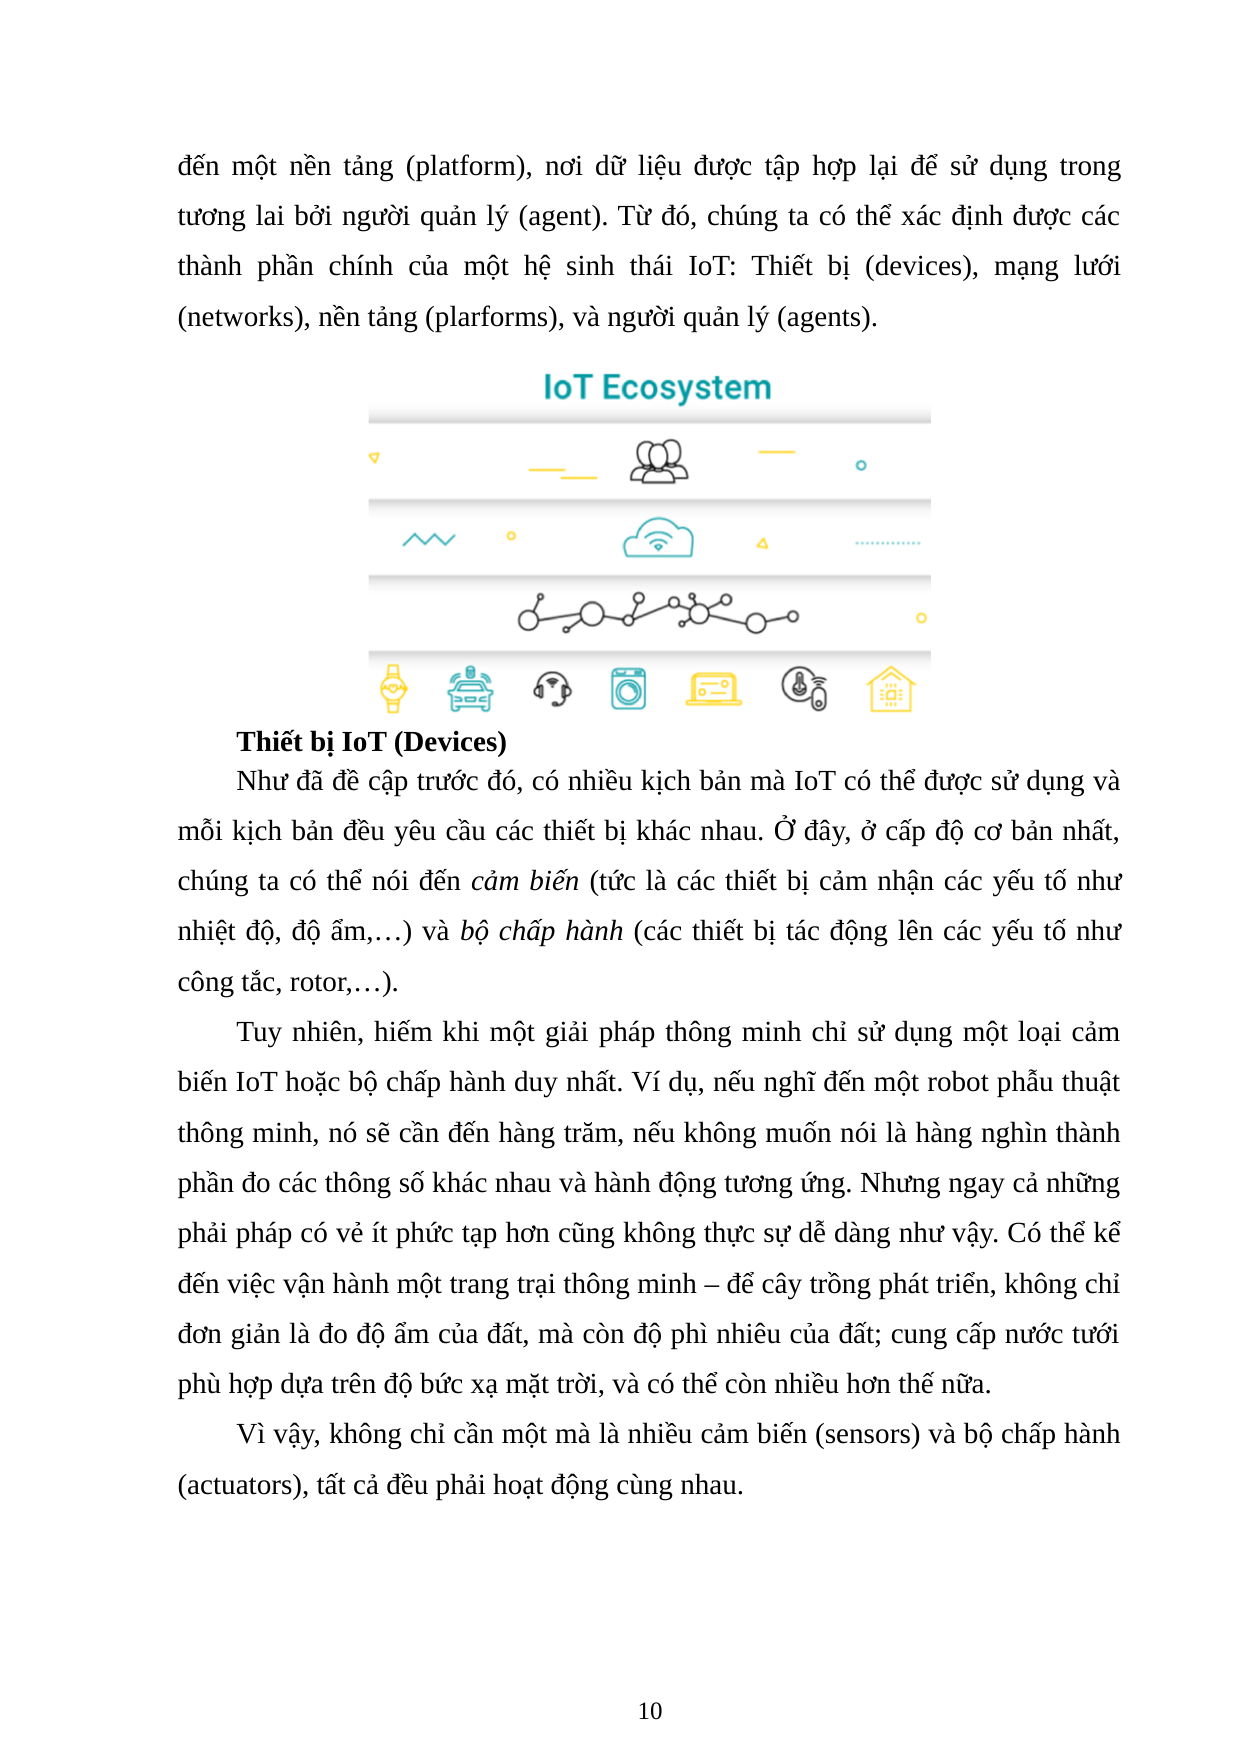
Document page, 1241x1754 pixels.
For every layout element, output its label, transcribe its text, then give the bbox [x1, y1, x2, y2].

picture [368, 348, 931, 720]
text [177, 148, 1122, 332]
text Thiết bị IoT (Devices) [177, 724, 1122, 758]
text Tuy nhiên, hiếm khi một giải pháp thông minh chỉ sử dụng một loại cảm biến IoT hoặc bộ chấp hành duy nhất. Ví dụ, nếu nghĩ đến một robot phẫu thuật thông minh, nó sẽ cần đến hàng trăm, nếu không muốn nói là hàng nghìn thành phần đo các thông số khác nhau và hành động tương ứng. Nhưng ngay cả những phải pháp có vẻ ít phức tạp hơn cũng không thực sự dễ dàng như vậy. Có thể kể đến việc vận hành một trang trại thông minh – để cây trồng phát triển, không chỉ đơn giản là đo độ ẩm của đất, mà còn độ phì nhiêu của đất; cung cấp nước tưới phù hợp dựa trên độ bức xạ mặt trời, và có thể còn nhiều hơn thế nữa. [177, 1014, 1122, 1400]
text Vì vậy, không chỉ cần một mà là nhiều cảm biến (sensors) và bộ chấp hành (actuators), tất cả đều phải hoạt động cùng nhau. [177, 1417, 1122, 1501]
text Như đã đề cập trước đó, có nhiều kịch bản mà IoT có thể được sử dụng và mỗi kịch bản đều yêu cầu các thiết bị khác nhau. Ở đây, ở cấp độ cơ bản nhất, chúng ta có thể nói đến cảm biến (tức là các thiết bị cảm nhận các yếu tố như nhiệt độ, độ ẩm,…) và bộ chấp hành (các thiết bị tác động lên các yếu tố như công tắc, rotor,…). [177, 763, 1122, 997]
